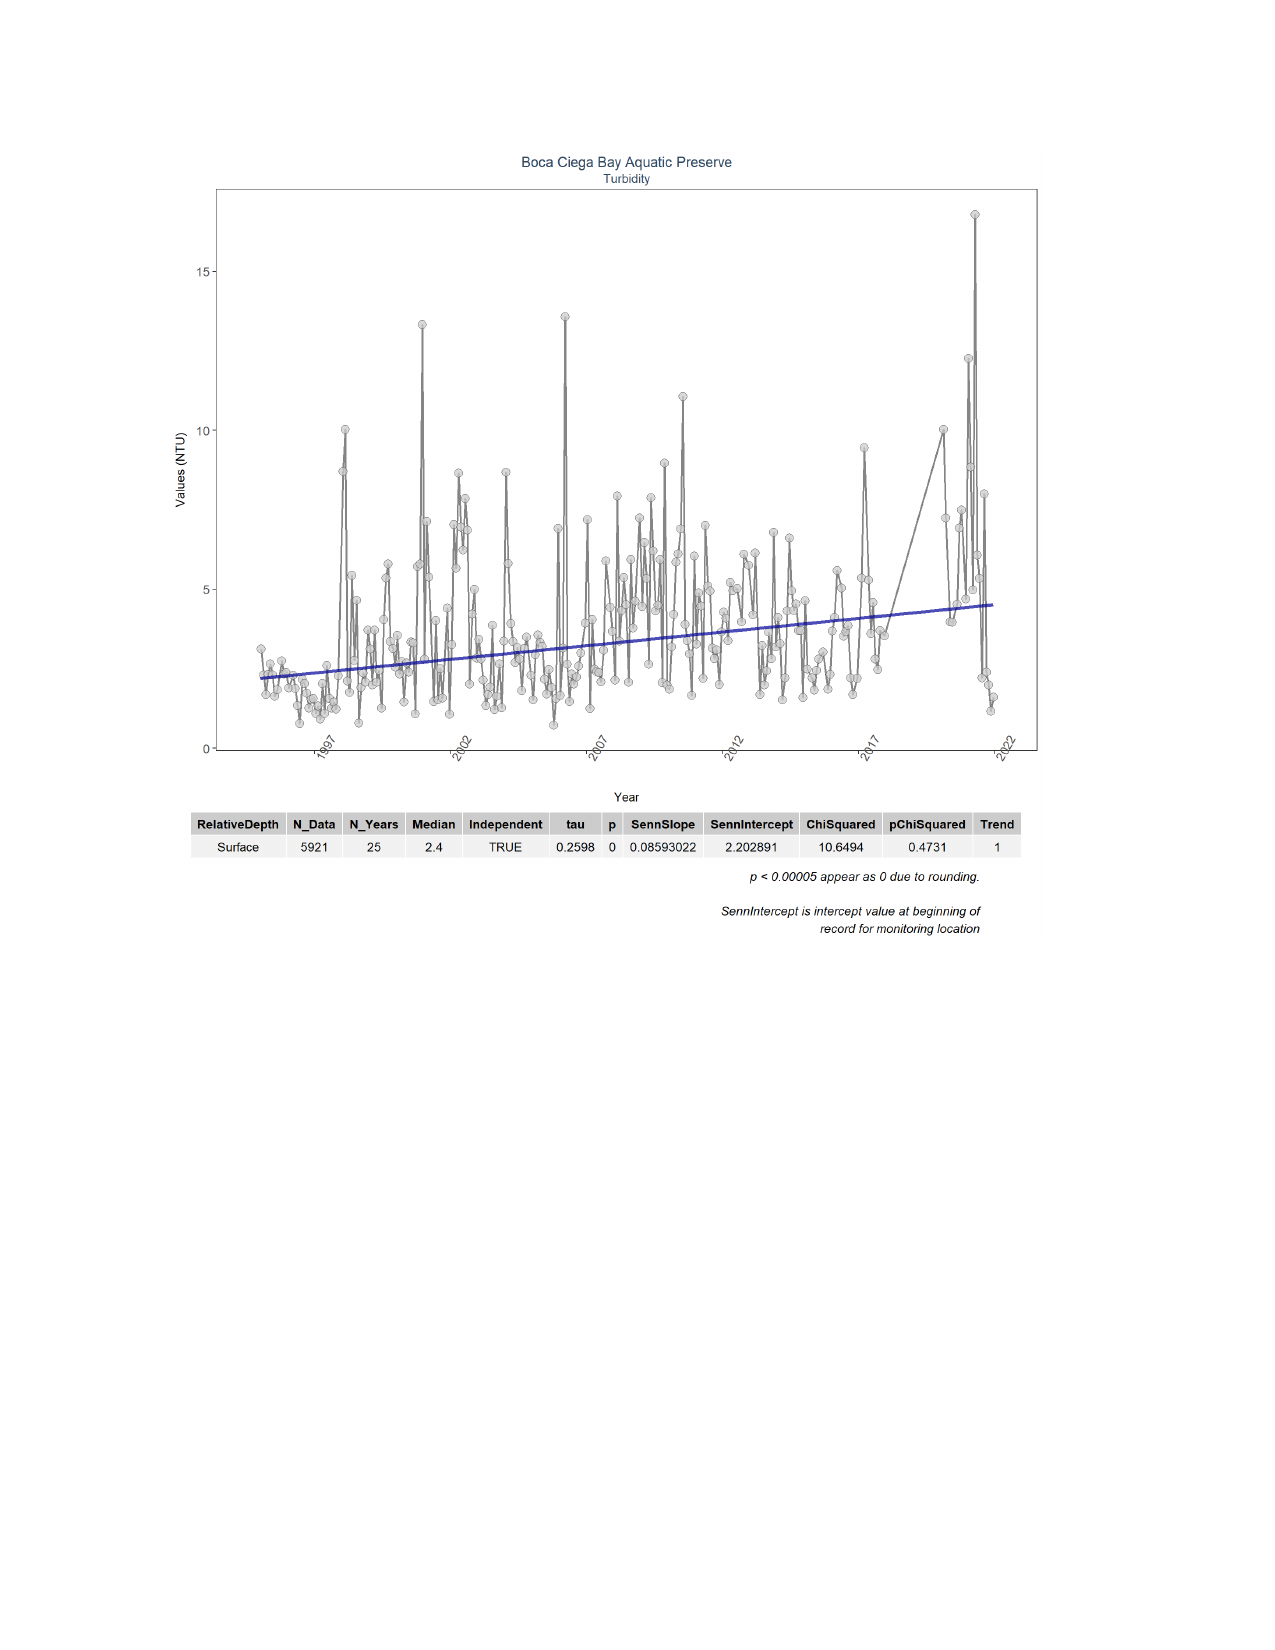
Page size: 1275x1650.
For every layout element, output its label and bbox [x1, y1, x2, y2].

picture [168, 150, 1044, 938]
